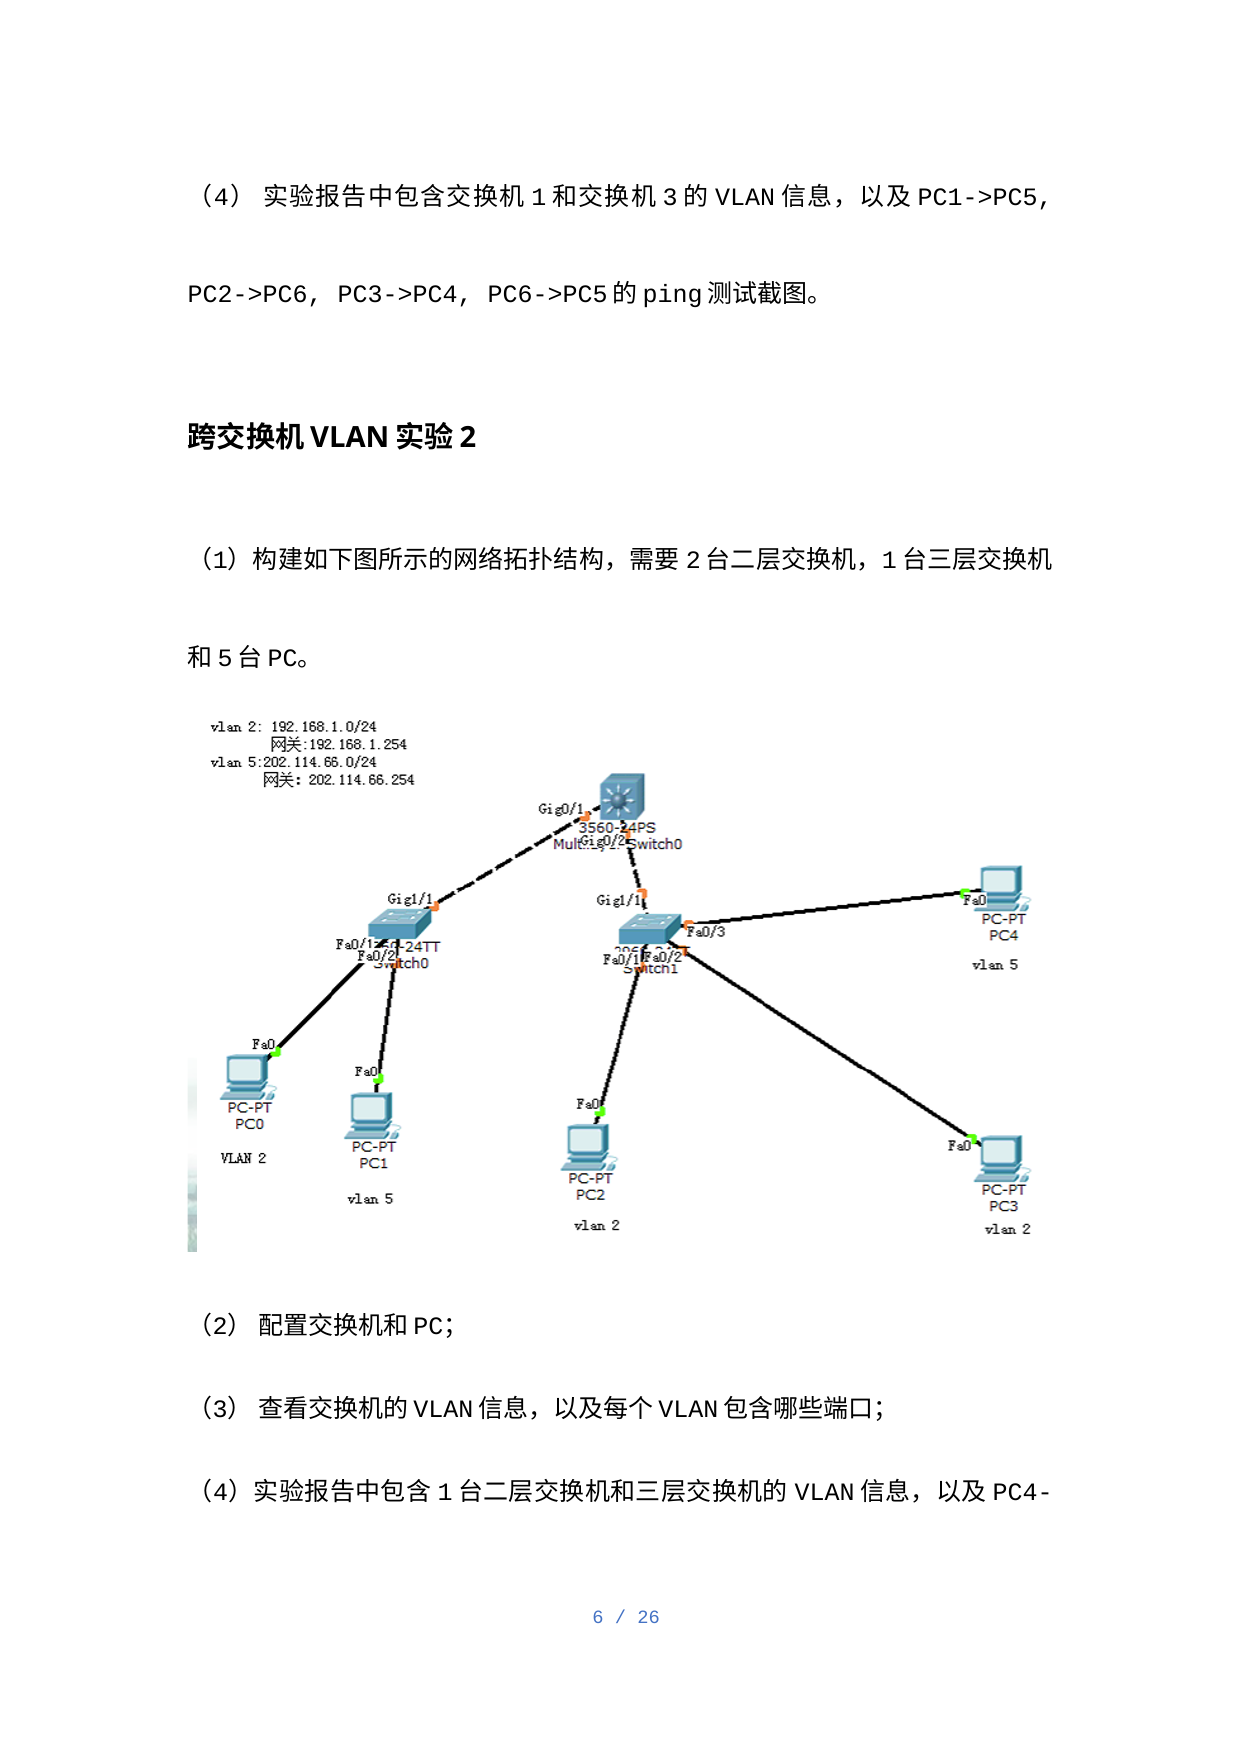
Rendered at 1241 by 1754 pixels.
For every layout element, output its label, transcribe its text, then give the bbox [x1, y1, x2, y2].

picture [187, 706, 1052, 1252]
text （3） 查看交换机的VLAN信息，以及每个VLAN包含哪些端口； [187, 1374, 1053, 1439]
text （1）构建如下图所示的网络拓扑结构，需要2台二层交换机，1台三层交换机和5台PC。 [187, 525, 1053, 688]
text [187, 1457, 1053, 1522]
subtitle 跨交换机VLAN实验2 [187, 402, 1053, 467]
text （4） 实验报告中包含交换机1和交换机3的VLAN信息，以及PC1->PC5, PC2->PC6, PC3->PC4, PC6->PC5的ping测试截图。 [187, 162, 1053, 324]
